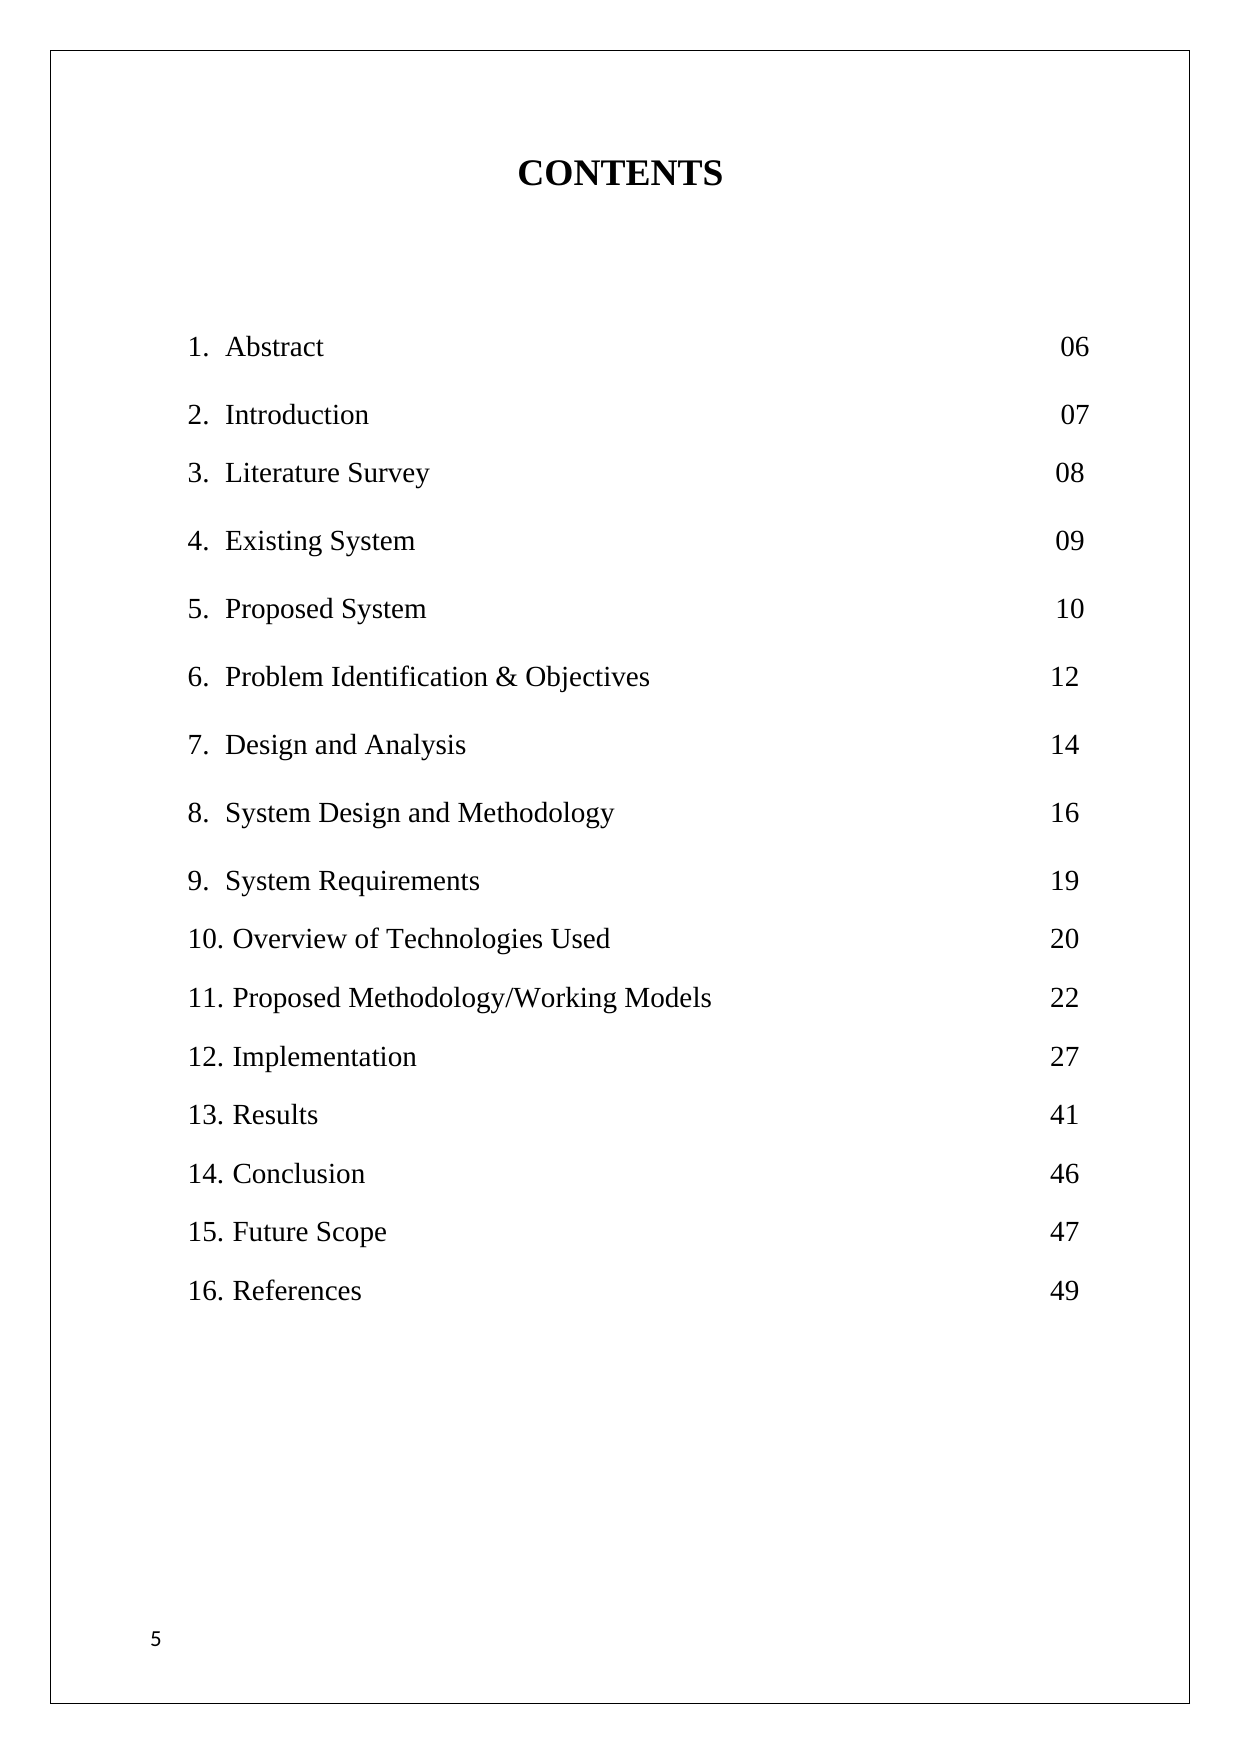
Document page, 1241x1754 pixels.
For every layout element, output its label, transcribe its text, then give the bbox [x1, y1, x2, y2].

list Existing System 09 [187, 523, 1090, 557]
text CONTENTS [150, 150, 1090, 193]
list System Requirements 19 [187, 863, 1090, 897]
list Conclusion 46 [187, 1156, 1090, 1189]
list Abstract 06 [187, 329, 1090, 363]
list Literature Survey 08 [187, 456, 1090, 489]
list Results 41 [187, 1097, 1090, 1131]
list Future Scope 47 [187, 1214, 1090, 1248]
list System Design and Methodology 16 [187, 795, 1090, 829]
list Design and Analysis 14 [187, 727, 1090, 761]
list Implementation 27 [187, 1039, 1090, 1072]
list Problem Identification & Objectives 12 [187, 659, 1090, 693]
list Proposed Methodology/Working Models 22 [187, 980, 1090, 1014]
list References 49 [187, 1273, 1090, 1306]
list Overview of Technologies Used 20 [187, 922, 1090, 955]
list Introduction 07 [187, 397, 1090, 431]
list Proposed System 10 [187, 591, 1090, 625]
